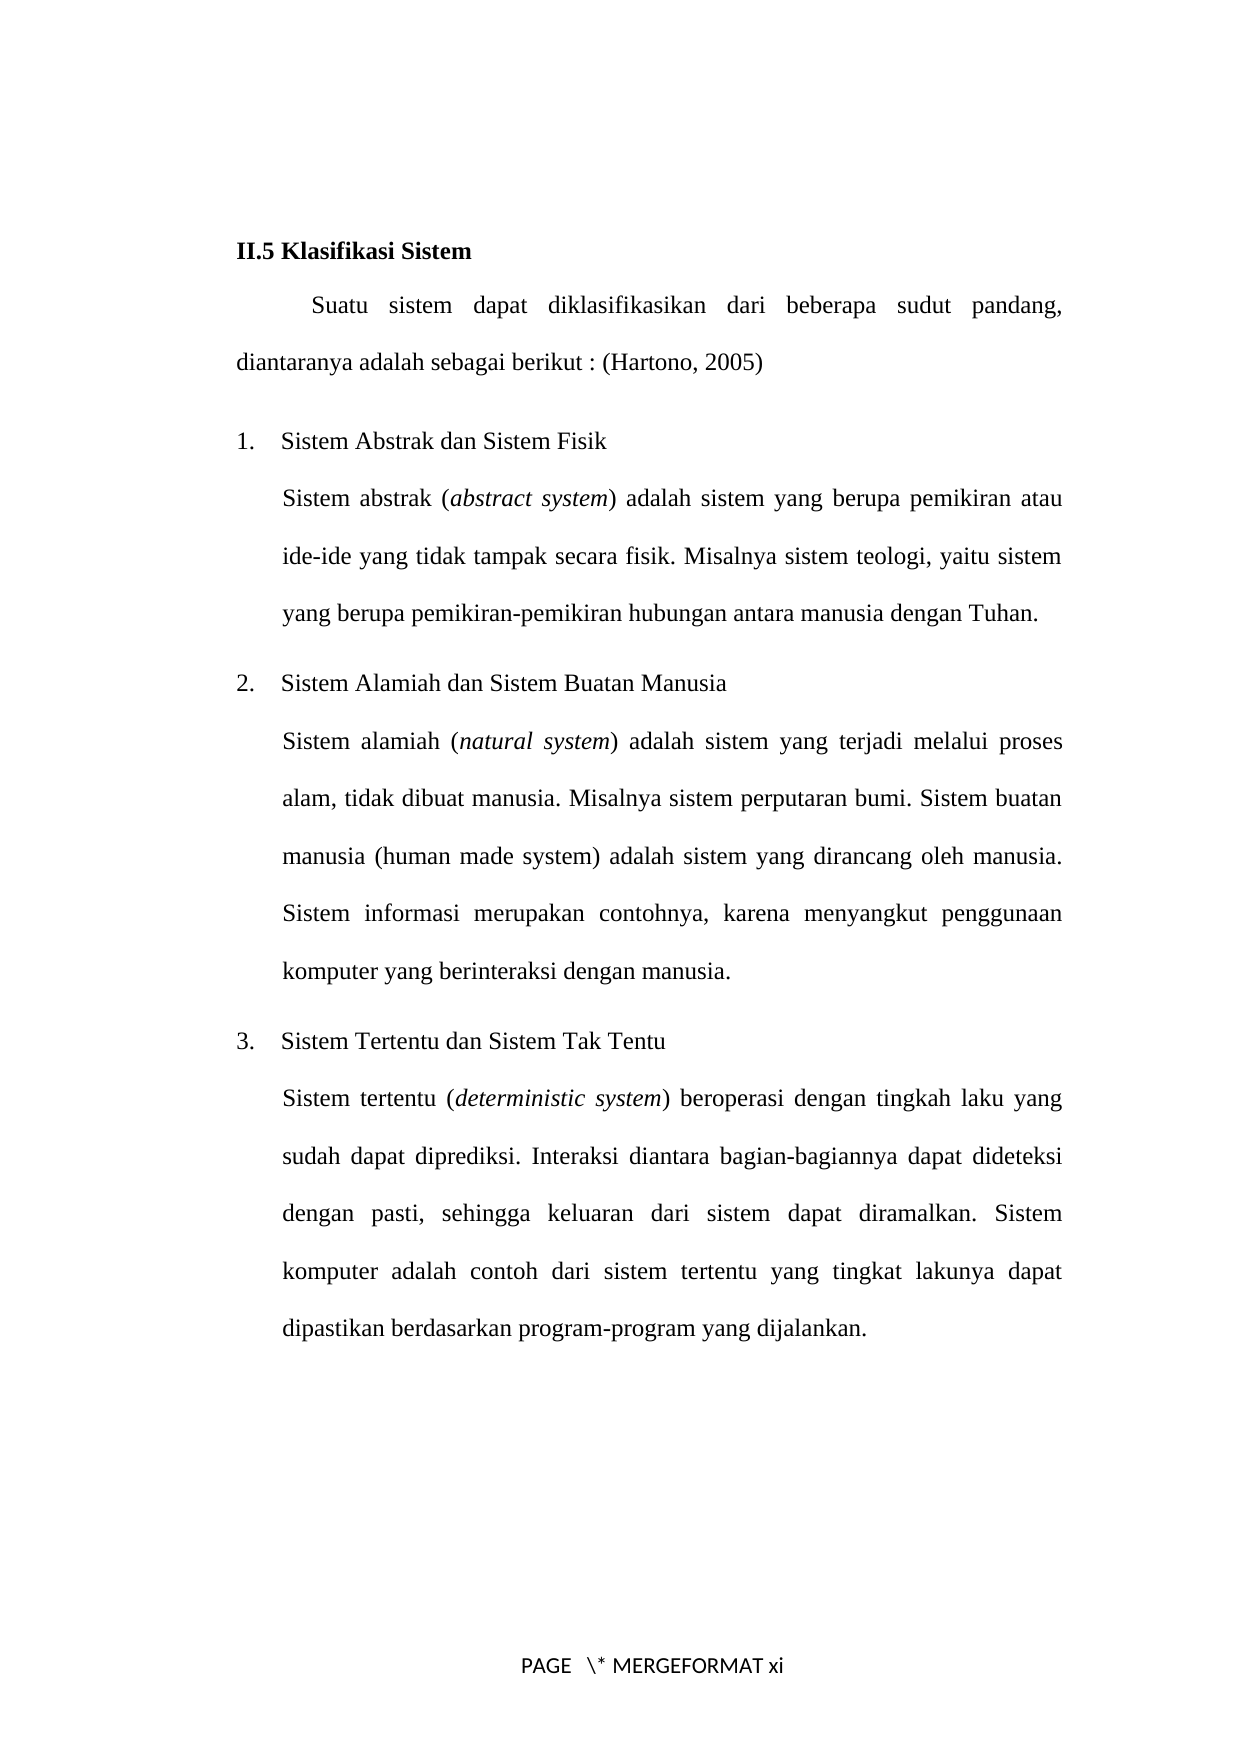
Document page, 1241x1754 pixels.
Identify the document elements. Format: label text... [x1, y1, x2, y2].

text Sistem alamiah (natural system) adalah sistem yang terjadi melalui proses alam, tidak dibuat manusia. Misalnya sistem perputaran bumi. Sistem buatan manusia (human made system) adalah sistem yang dirancang oleh manusia. Sistem informasi merupakan contohnya, karena menyangkut penggunaan komputer yang berinteraksi dengan manusia. [282, 726, 1063, 984]
text Suatu sistem dapat diklasifikasikan dari beberapa sudut pandang, diantaranya adalah sebagai berikut : (Hartono, 2005) [236, 290, 1063, 376]
text Sistem tertentu (deterministic system) beroperasi dengan tingkah laku yang sudah dapat diprediksi. Interaksi diantara bagian-bagiannya dapat dideteksi dengan pasti, sehingga keluaran dari sistem dapat diramalkan. Sistem komputer adalah contoh dari sistem tertentu yang tingkat lakunya dapat dipastikan berdasarkan program-program yang dijalankan. [282, 1083, 1063, 1342]
subtitle Klasifikasi Sistem [236, 236, 1063, 265]
list Sistem Alamiah dan Sistem Buatan Manusia [236, 668, 1063, 697]
list Sistem Abstrak dan Sistem Fisik [236, 426, 1063, 454]
list Sistem Tertentu dan Sistem Tak Tentu [236, 1026, 1063, 1054]
text Sistem abstrak (abstract system) adalah sistem yang berupa pemikiran atau ide-ide yang tidak tampak secara fisik. Misalnya sistem teologi, yaitu sistem yang berupa pemikiran-pemikiran hubungan antara manusia dengan Tuhan. [282, 483, 1063, 627]
